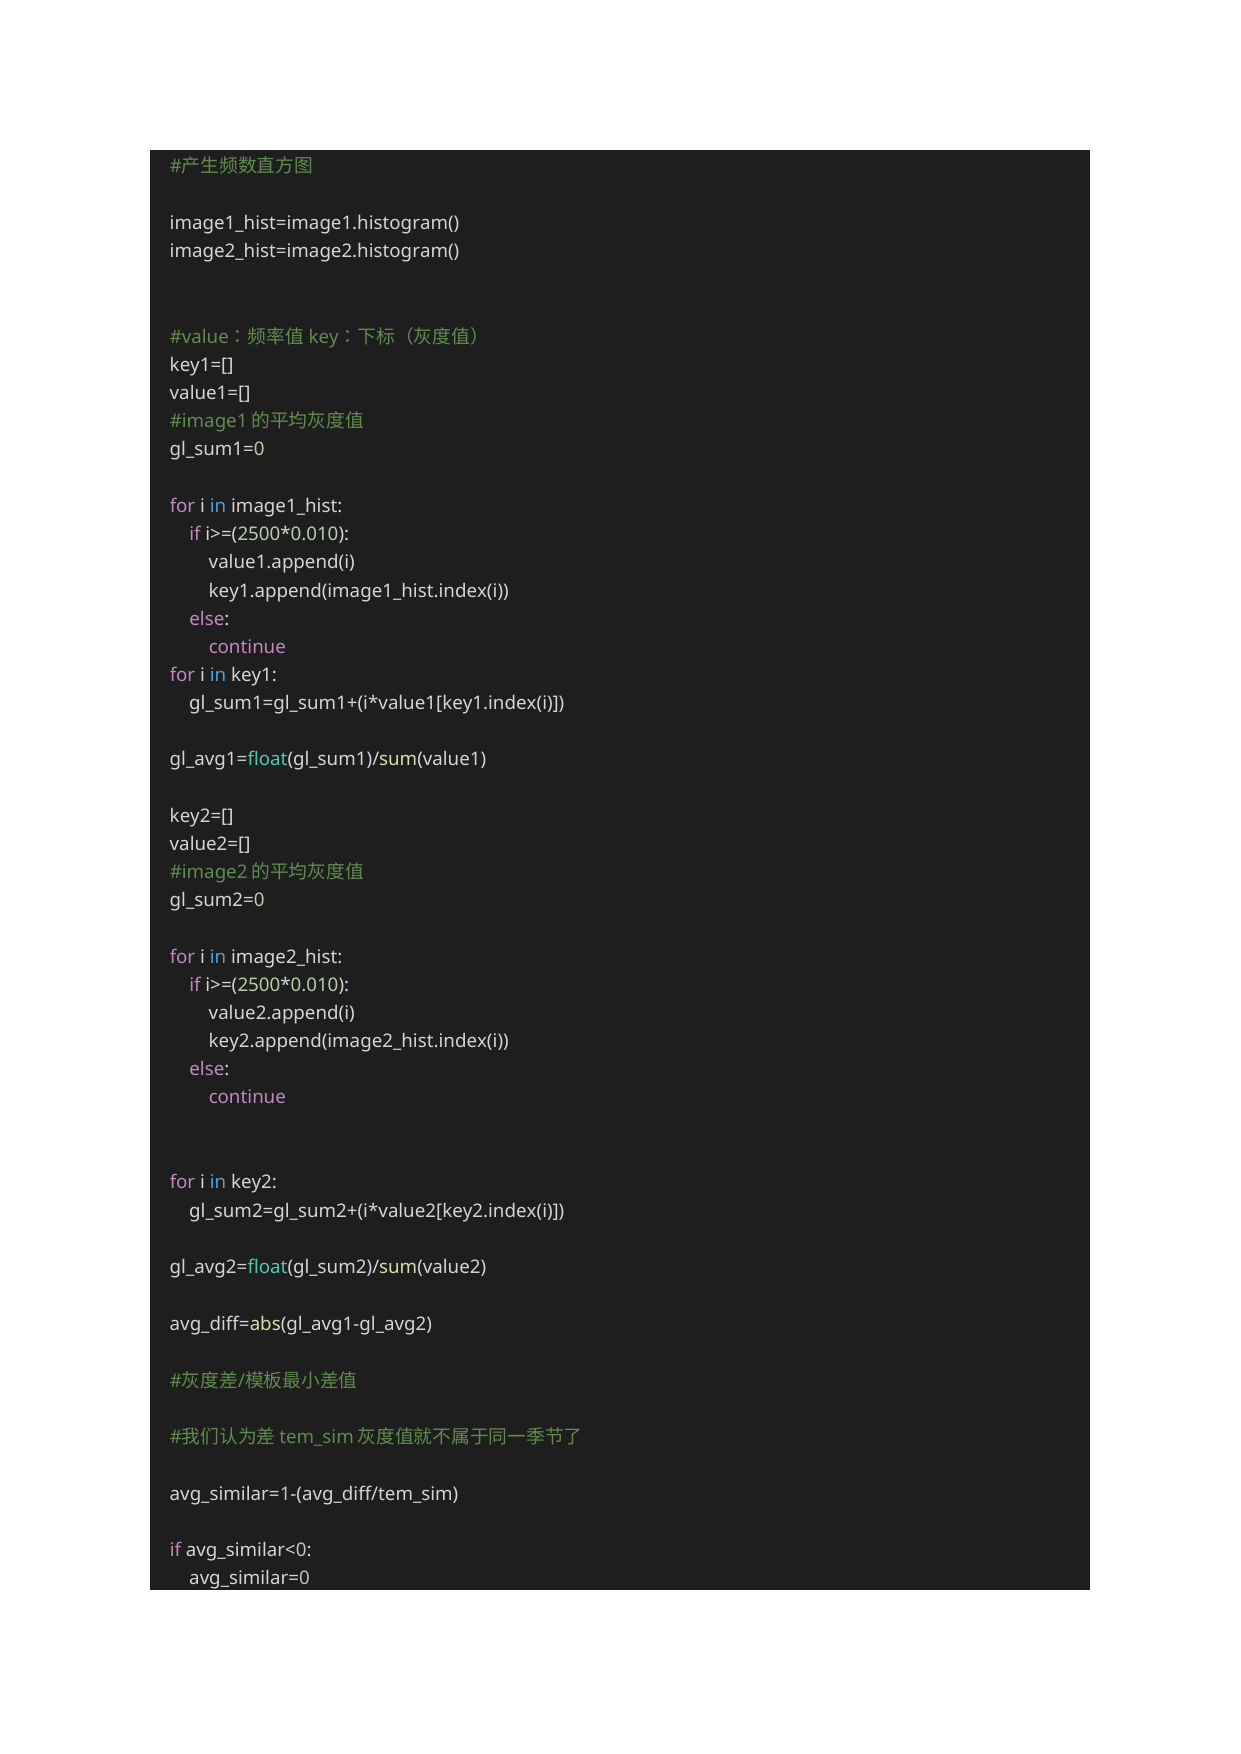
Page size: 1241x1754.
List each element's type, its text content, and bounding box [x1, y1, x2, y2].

text #image1的平均灰度值 [150, 405, 1090, 433]
text if avg_similar<0: [150, 1534, 1090, 1562]
text key1.append(image1_hist.index(i)) [150, 574, 1090, 602]
text continue [150, 631, 1090, 659]
text gl_sum1=0 [150, 433, 1090, 461]
text for i in key2: [150, 1166, 1090, 1194]
text else: [150, 602, 1090, 631]
text value1.append(i) [150, 546, 1090, 574]
text key2=[] [150, 799, 1090, 827]
text for i in image1_hist: [150, 490, 1090, 518]
text avg_similar=0 [150, 1562, 1090, 1590]
text image2_hist=image2.histogram() [150, 235, 1090, 263]
text #value：频率值 key：下标（灰度值） [150, 321, 1090, 349]
text #灰度差/模板最小差值 [150, 1364, 1090, 1392]
text #image2的平均灰度值 [150, 856, 1090, 884]
text value2.append(i) [150, 997, 1090, 1025]
text #产生频数直方图 [150, 150, 1090, 178]
text #我们认为差tem_sim灰度值就不属于同一季节了 [150, 1421, 1090, 1449]
text image1_hist=image1.histogram() [150, 207, 1090, 235]
text for i in key1: [150, 659, 1090, 687]
text key2.append(image2_hist.index(i)) [150, 1025, 1090, 1053]
text continue [150, 1081, 1090, 1109]
text avg_diff=abs(gl_avg1-gl_avg2) [150, 1307, 1090, 1336]
text gl_sum2=0 [150, 884, 1090, 912]
text gl_sum1=gl_sum1+(i*value1[key1.index(i)]) [150, 687, 1090, 715]
text if i>=(2500*0.010): [150, 969, 1090, 997]
text gl_avg2=float(gl_sum2)/sum(value2) [150, 1251, 1090, 1279]
text avg_similar=1-(avg_diff/tem_sim) [150, 1477, 1090, 1506]
text gl_sum2=gl_sum2+(i*value2[key2.index(i)]) [150, 1194, 1090, 1222]
text gl_avg1=float(gl_sum1)/sum(value1) [150, 743, 1090, 771]
text for i in image2_hist: [150, 941, 1090, 969]
text key1=[] [150, 349, 1090, 377]
text if i>=(2500*0.010): [150, 518, 1090, 546]
text value2=[] [150, 827, 1090, 856]
text value1=[] [150, 377, 1090, 405]
text else: [150, 1053, 1090, 1081]
